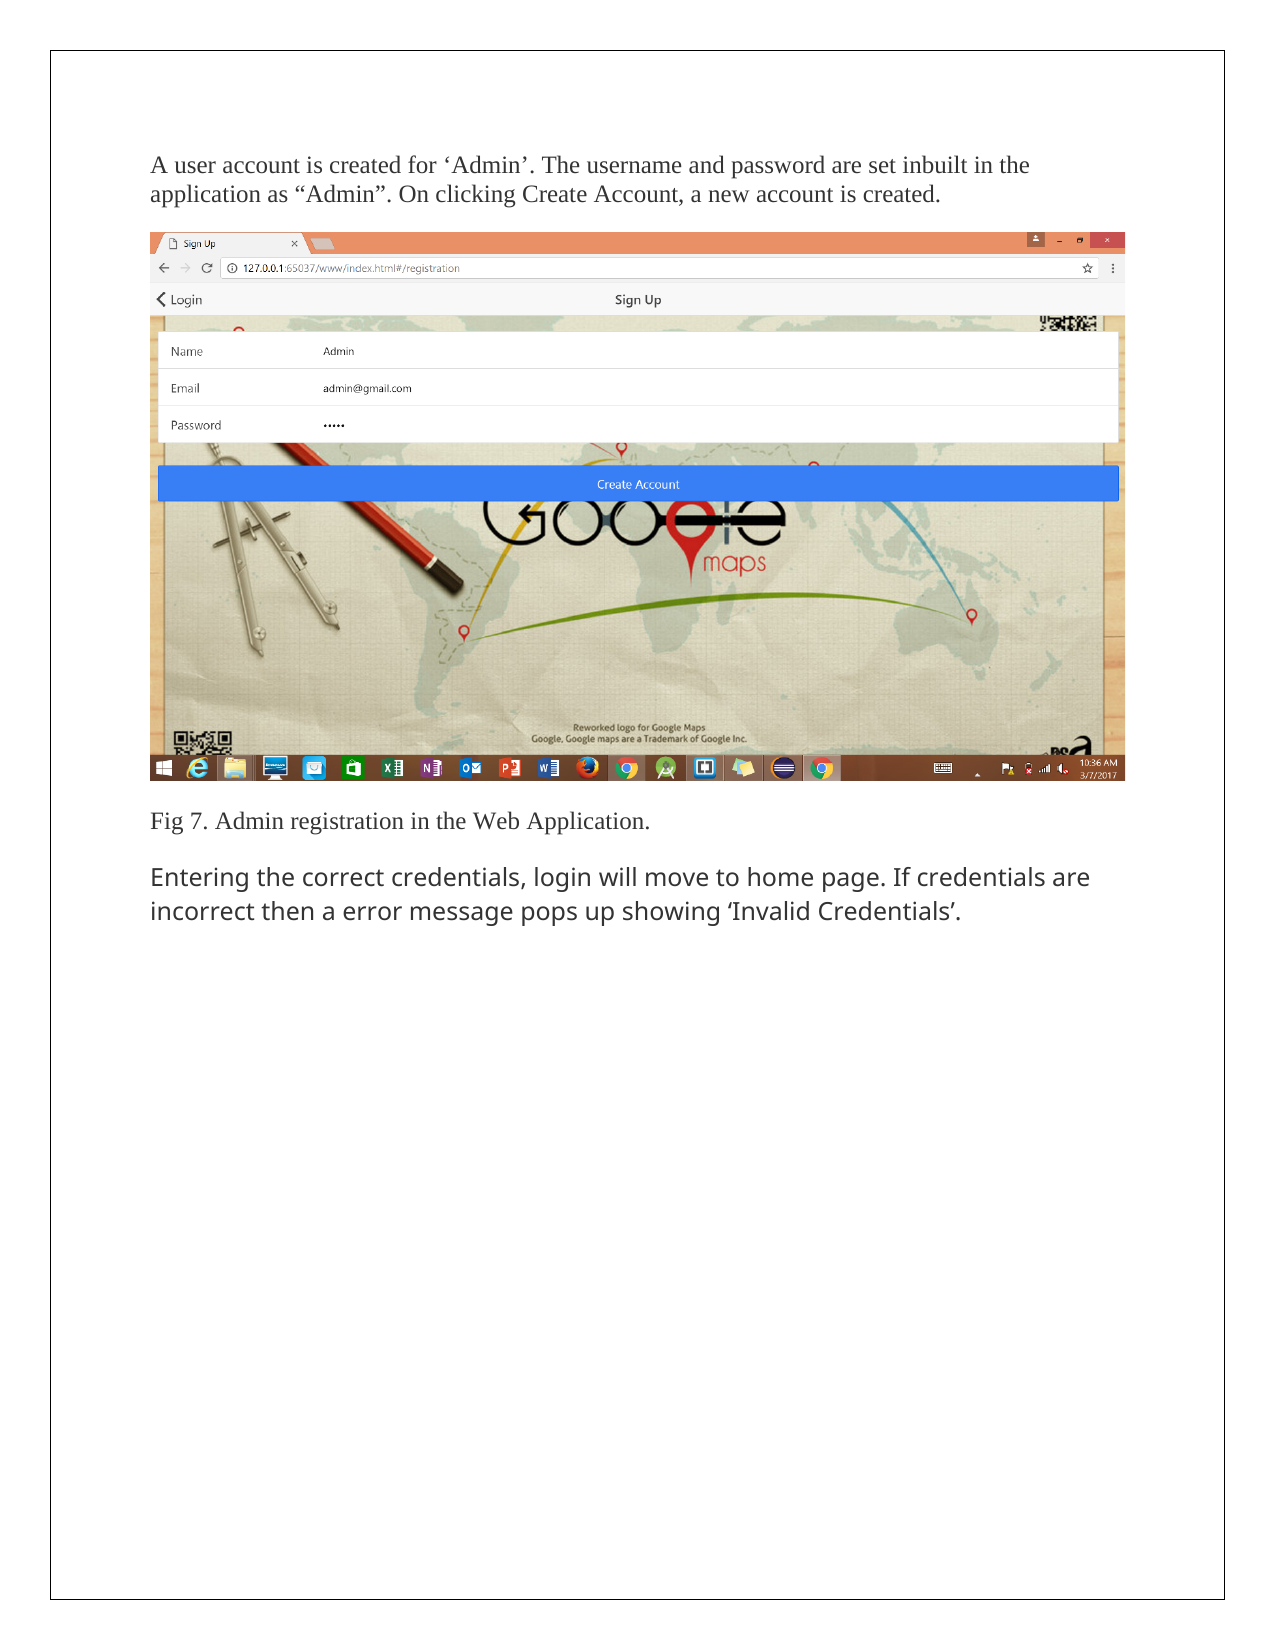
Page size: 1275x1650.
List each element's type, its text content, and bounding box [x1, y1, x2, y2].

text A user account is created for ‘Admin’. The username and password are set inbuilt in the application as “Admin”. On clicking Create Account, a new account is created. [150, 150, 1125, 207]
text Fig 7. Admin registration in the Web Application. [150, 806, 1125, 835]
text Entering the correct credentials, login will move to home page. If credentials are incorrect then a error message pops up showing ‘Invalid Credentials’. [150, 860, 1125, 928]
picture [150, 232, 1125, 781]
